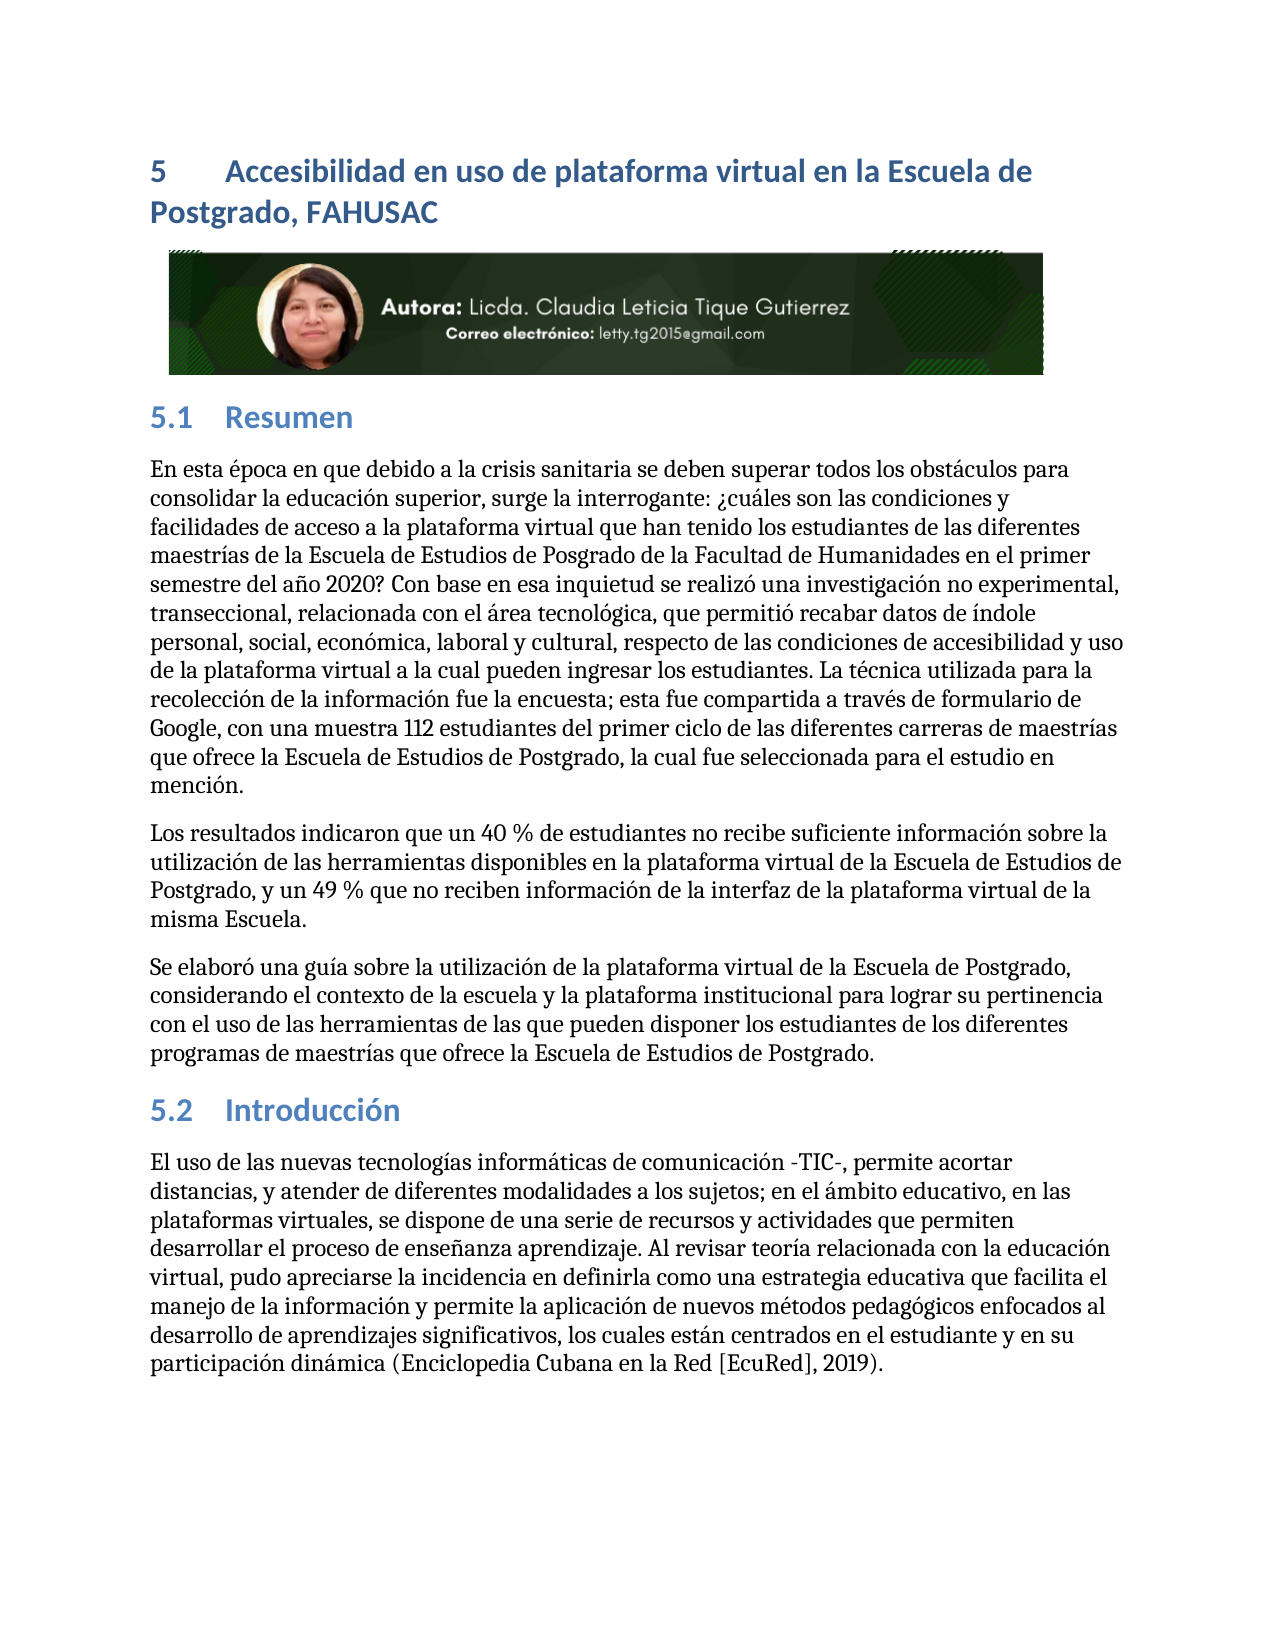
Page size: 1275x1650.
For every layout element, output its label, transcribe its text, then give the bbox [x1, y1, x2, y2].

text En esta época en que debido a la crisis sanitaria se deben superar todos los obstáculos para consolidar la educación superior, surge la interrogante: ¿cuáles son las condiciones y facilidades de acceso a la plataforma virtual que han tenido los estudiantes de las diferentes maestrías de la Escuela de Estudios de Posgrado de la Facultad de Humanidades en el primer semestre del año 2020? Con base en esa inquietud se realizó una investigación no experimental, transeccional, relacionada con el área tecnológica, que permitió recabar datos de índole personal, social, económica, laboral y cultural, respecto de las condiciones de accesibilidad y uso de la plataforma virtual a la cual pueden ingresar los estudiantes. La técnica utilizada para la recolección de la información fue la encuesta; esta fue compartida a través de formulario de Google, con una muestra 112 estudiantes del primer ciclo de las diferentes carreras de maestrías que ofrece la Escuela de Estudios de Postgrado, la cual fue seleccionada para el estudio en mención. [150, 455, 1125, 800]
subtitle 5.2 Introducción [150, 1088, 1125, 1129]
text Se elaboró una guía sobre la utilización de la plataforma virtual de la Escuela de Postgrado, considerando el contexto de la escuela y la plataforma institucional para lograr su pertinencia con el uso de las herramientas de las que pueden disponer los estudiantes de los diferentes programas de maestrías que ofrece la Escuela de Estudios de Postgrado. [150, 953, 1125, 1068]
text Los resultados indicaron que un 40 % de estudiantes no recibe suficiente información sobre la utilización de las herramientas disponibles en la plataforma virtual de la Escuela de Estudios de Postgrado, y un 49 % que no reciben información de la interfaz de la plataforma virtual de la misma Escuela. [150, 819, 1125, 934]
subtitle 5.1 Resumen [150, 396, 1125, 436]
text El uso de las nuevas tecnologías informáticas de comunicación -TIC-, permite acortar distancias, y atender de diferentes modalidades a los sujetos; en el ámbito educativo, en las plataformas virtuales, se dispone de una serie de recursos y actividades que permiten desarrollar el proceso de enseñanza aprendizaje. Al revisar teoría relacionada con la educación virtual, pudo apreciarse la incidencia en definirla como una estrategia educativa que facilita el manejo de la información y permite la aplicación de nuevos métodos pedagógicos enfocados al desarrollo de aprendizajes significativos, los cuales están centrados en el estudiante y en su participación dinámica (Enciclopedia Cubana en la Red [EcuRed], 2019). [150, 1148, 1125, 1378]
picture [168, 250, 1044, 375]
subtitle 5 Accesibilidad en uso de plataforma virtual en la Escuela de Postgrado, FAHUSAC [150, 150, 1125, 231]
